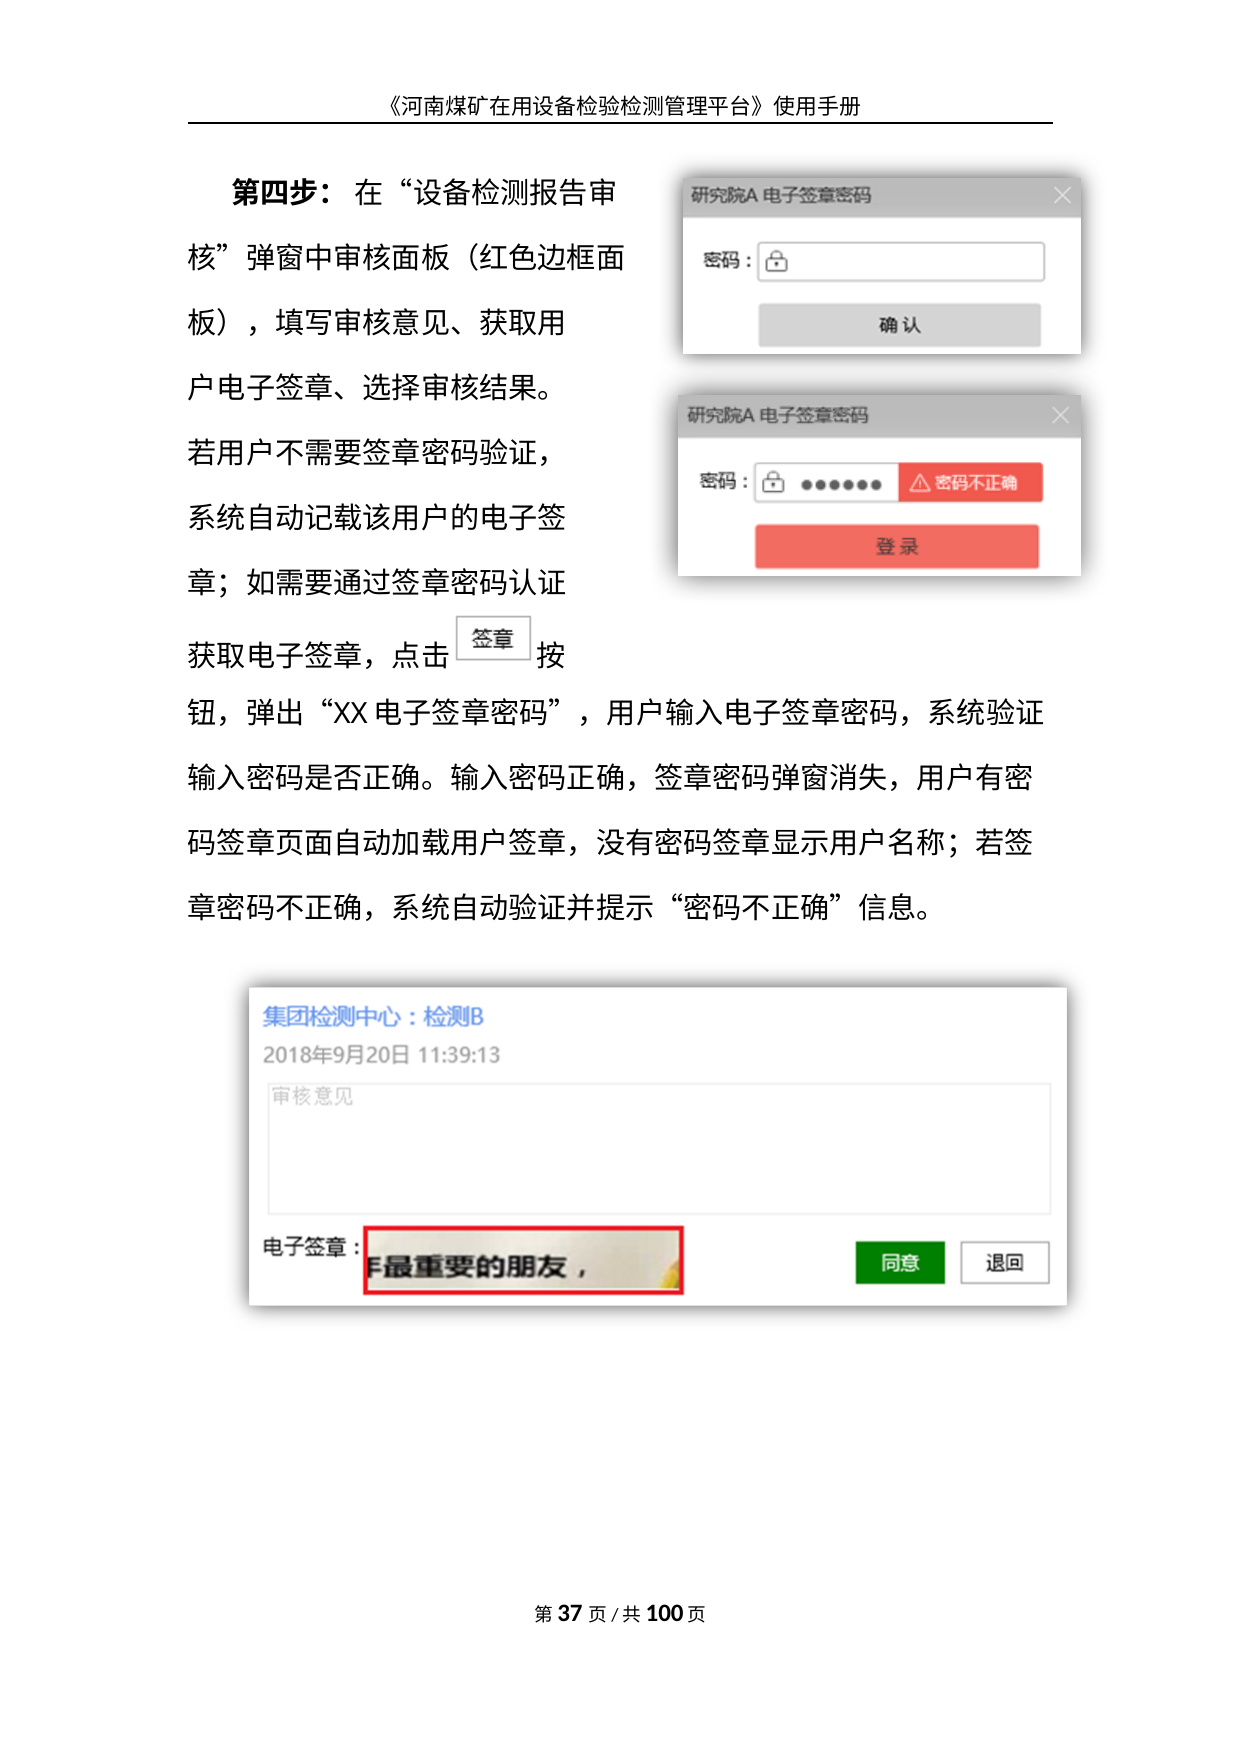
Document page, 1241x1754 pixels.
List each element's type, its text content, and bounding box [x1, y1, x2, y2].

list 在“设备检测报告审核”弹窗中审核面板（红色边框面板），填写审核意见、获取用户电子签章、选择审核结果。若用户不需要签章密码验证，系统自动记载该用户的电子签章；如需要通过签章密码认证获取电子签章，点击按钮，弹出“XX电子签章密码”，用户输入电子签章密码，系统验证输入密码是否正确。输入密码正确，签章密码弹窗消失，用户有密码签章页面自动加载用户签章，没有密码签章显示用户名称；若签章密码不正确，系统自动验证并提示“密码不正确”信息。 [187, 158, 1053, 938]
picture [657, 152, 1106, 379]
picture [450, 613, 536, 667]
picture [678, 395, 1081, 576]
picture [223, 961, 1092, 1331]
